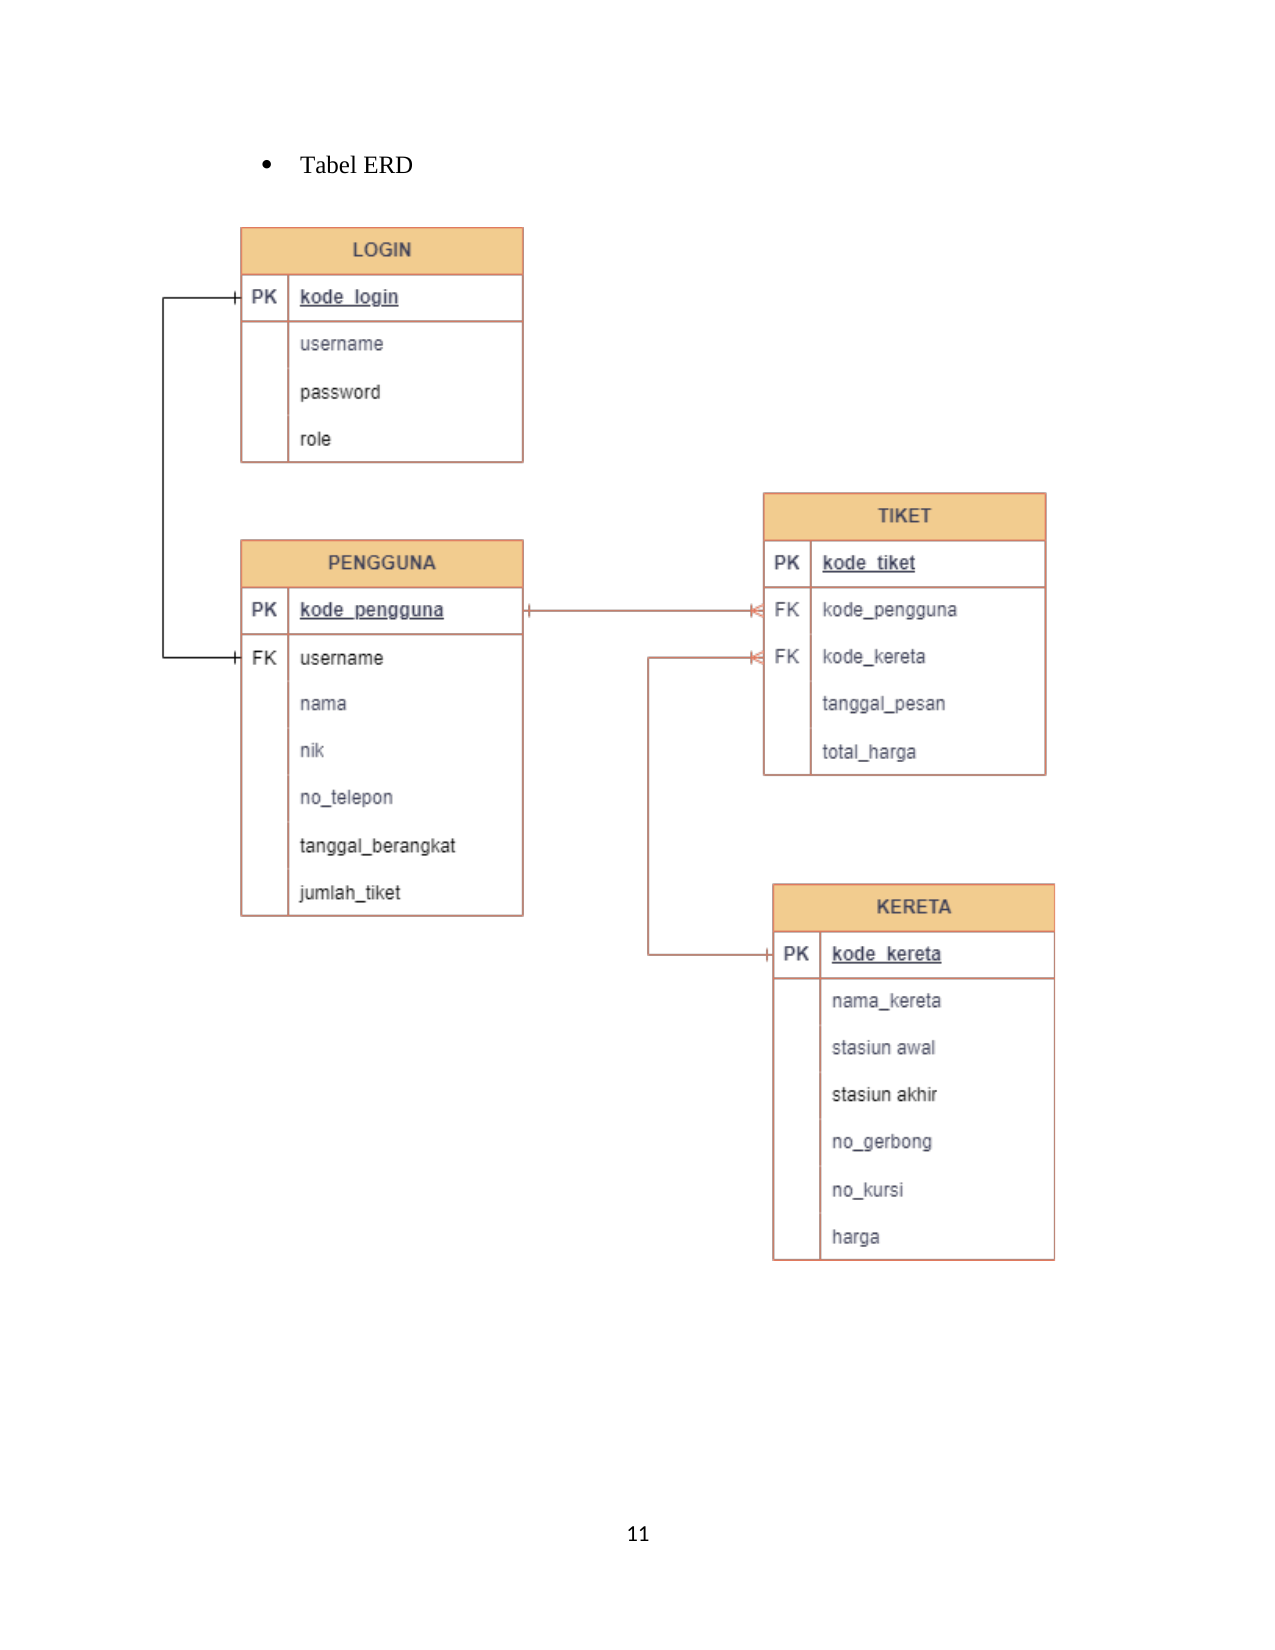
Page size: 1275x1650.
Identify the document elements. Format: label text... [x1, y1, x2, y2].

list Tabel ERD [262, 150, 1125, 179]
picture [150, 227, 1056, 1261]
